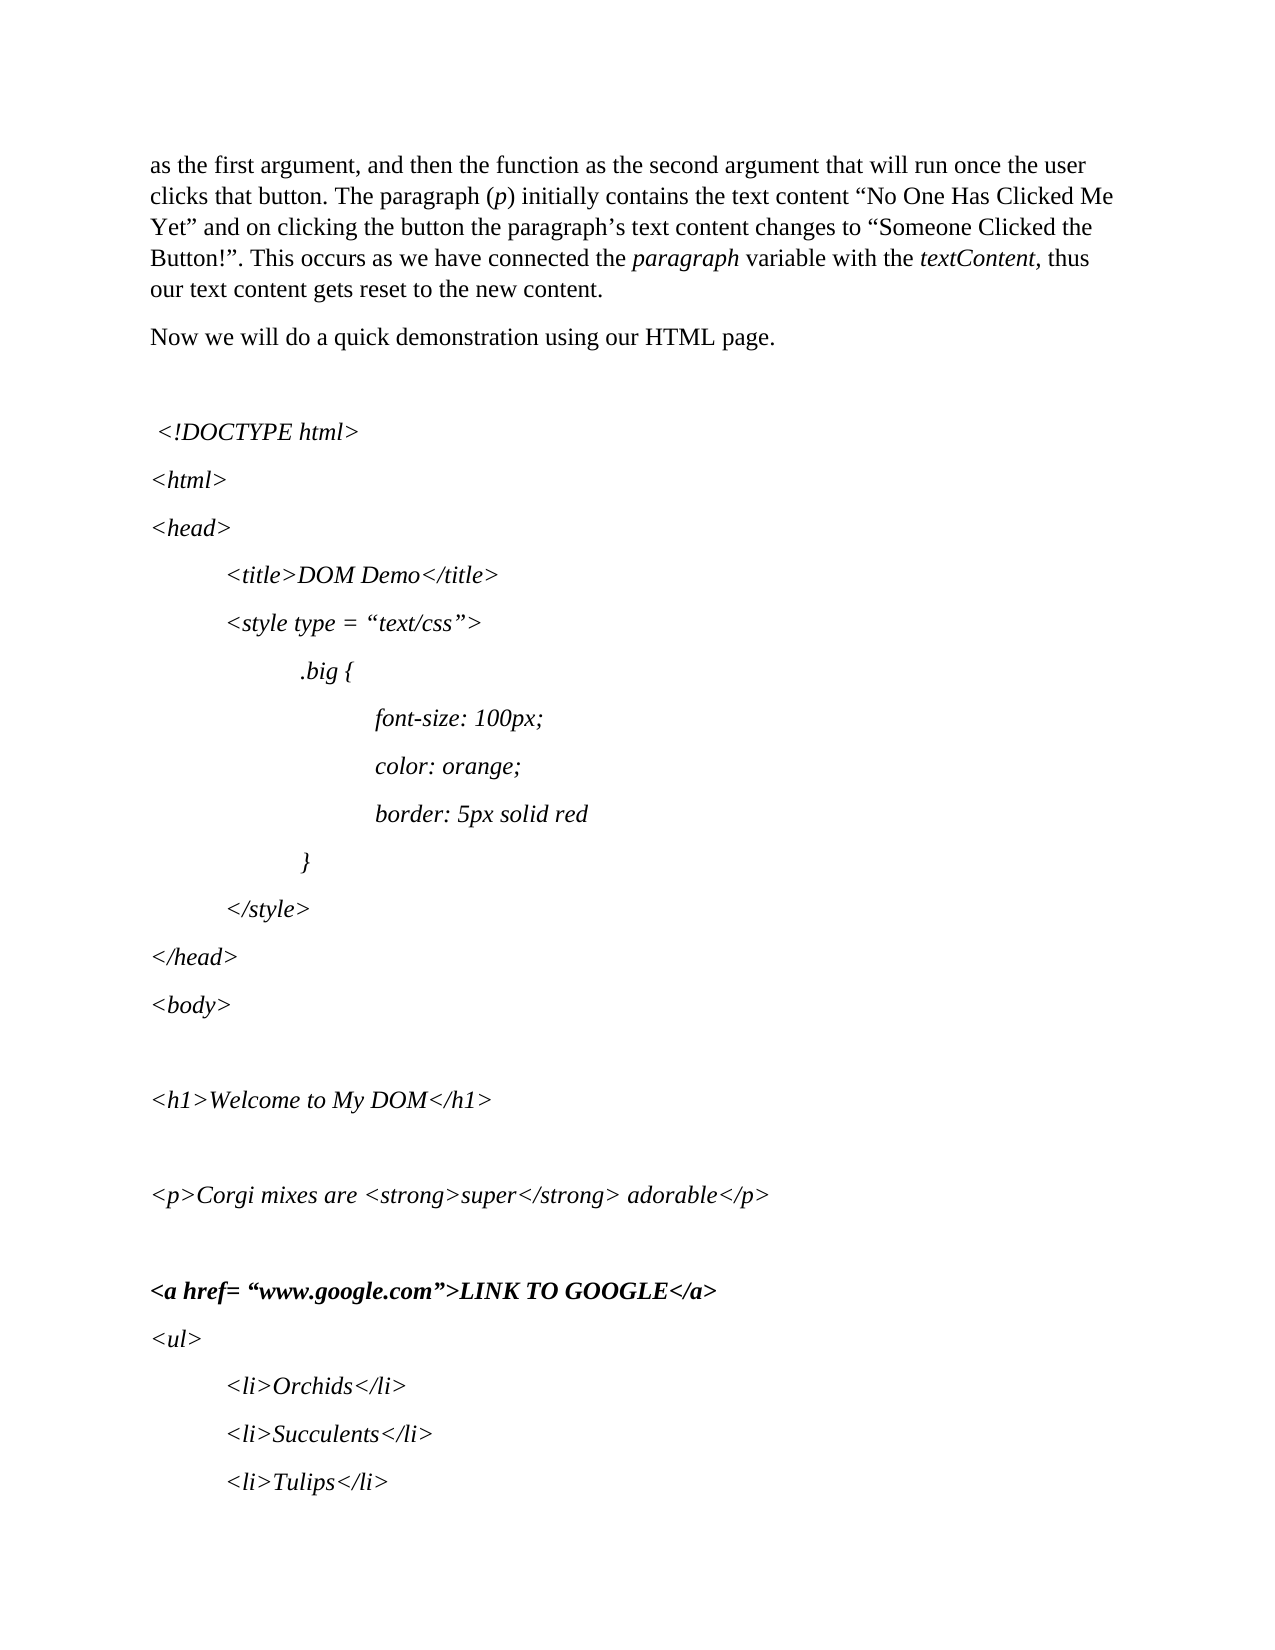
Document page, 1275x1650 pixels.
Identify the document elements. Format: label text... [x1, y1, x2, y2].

text <li>Tulips</li> [150, 1467, 1125, 1496]
text Now we will do a quick demonstration using our HTML page. [150, 322, 1125, 351]
text color: orange; [150, 751, 1125, 780]
text font-size: 100px; [150, 703, 1125, 732]
text <ul> [150, 1324, 1125, 1352]
text </head> [150, 942, 1125, 971]
text <html> [150, 465, 1125, 494]
text <!DOCTYPE html> [150, 417, 1125, 446]
text <style type = “text/css”> [150, 608, 1125, 637]
text <head> [150, 513, 1125, 541]
text <title>DOM Demo</title> [150, 560, 1125, 589]
text <body> [150, 990, 1125, 1018]
text <a href= “www.google.com”>LINK TO GOOGLE</a> [150, 1276, 1125, 1305]
text <li>Succulents</li> [150, 1419, 1125, 1448]
text <h1>Welcome to My DOM</h1> [150, 1085, 1125, 1114]
text } [150, 847, 1125, 875]
text border: 5px solid red [150, 799, 1125, 828]
text <p>Corgi mixes are <strong>super</strong> adorable</p> [150, 1181, 1125, 1209]
text <li>Orchids</li> [150, 1371, 1125, 1400]
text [150, 150, 1125, 303]
text </style> [150, 894, 1125, 923]
text .big { [150, 656, 1125, 684]
